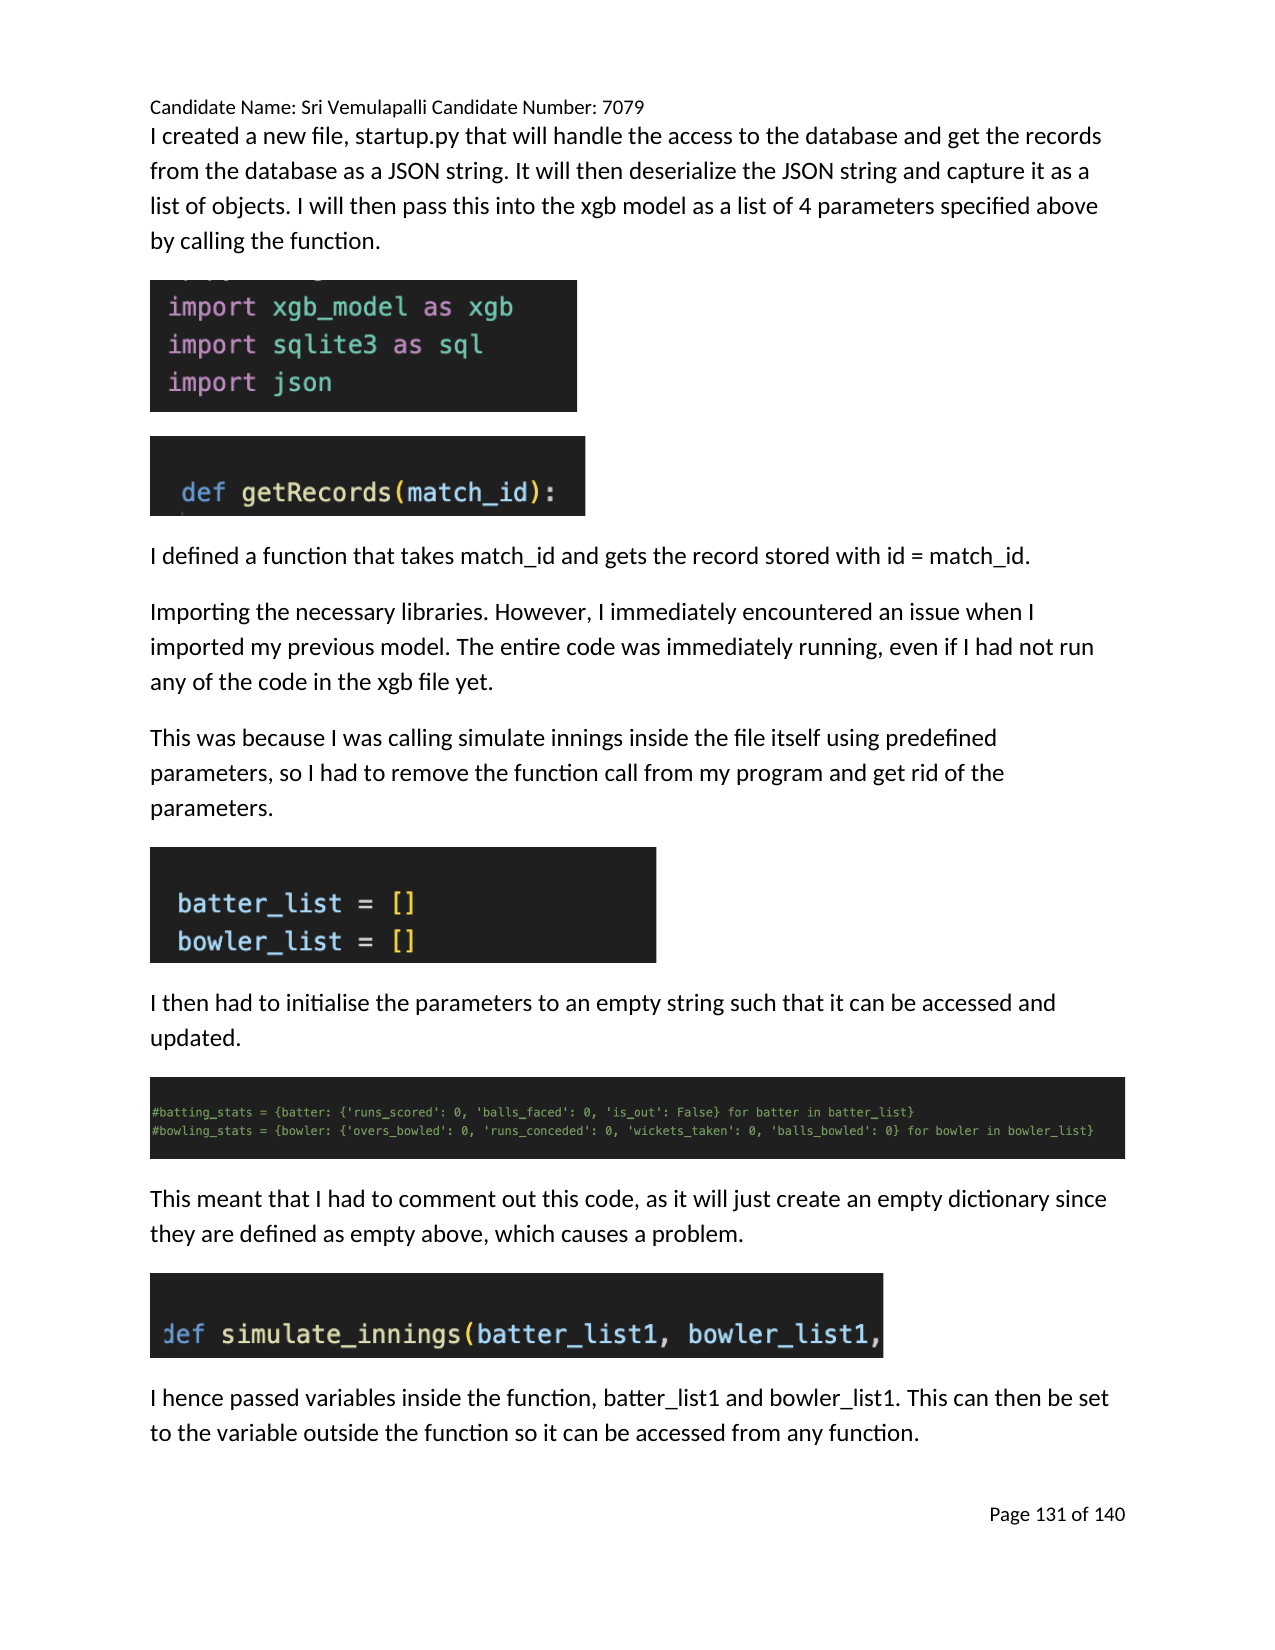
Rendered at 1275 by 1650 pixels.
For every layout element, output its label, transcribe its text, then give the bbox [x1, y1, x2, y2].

picture [150, 436, 586, 516]
text I created a new file, startup.py that will handle the access to the database and get the records from the database as a JSON string. It will then deserialize the JSON string and capture it as a list of objects. I will then pass this into the xgb model as a list of 4 parameters specified above by calling the function. [150, 120, 1125, 256]
text I then had to initialise the parameters to an empty string such that it can be accessed and updated. [150, 987, 1125, 1053]
picture [150, 280, 578, 412]
text I hence passed variables inside the function, batter_list1 and bowler_list1. This can then be set to the variable outside the function so it can be accessed from any function. [150, 1382, 1125, 1447]
picture [150, 1077, 1125, 1159]
picture [150, 1273, 884, 1358]
text This was because I was calling simulate innings inside the file itself using predefined parameters, so I had to remove the function call from my program and get rid of the parameters. [150, 722, 1125, 823]
text I defined a function that takes match_id and gets the record stored with id = match_id. [150, 540, 1125, 571]
text This meant that I had to comment out this code, as it will just create an empty dictionary since they are defined as empty above, which causes a problem. [150, 1183, 1125, 1248]
picture [150, 847, 657, 963]
text Importing the necessary libraries. However, I immediately encountered an issue when I imported my previous model. The entire code was immediately running, even if I had not run any of the code in the xgb file yet. [150, 596, 1125, 697]
